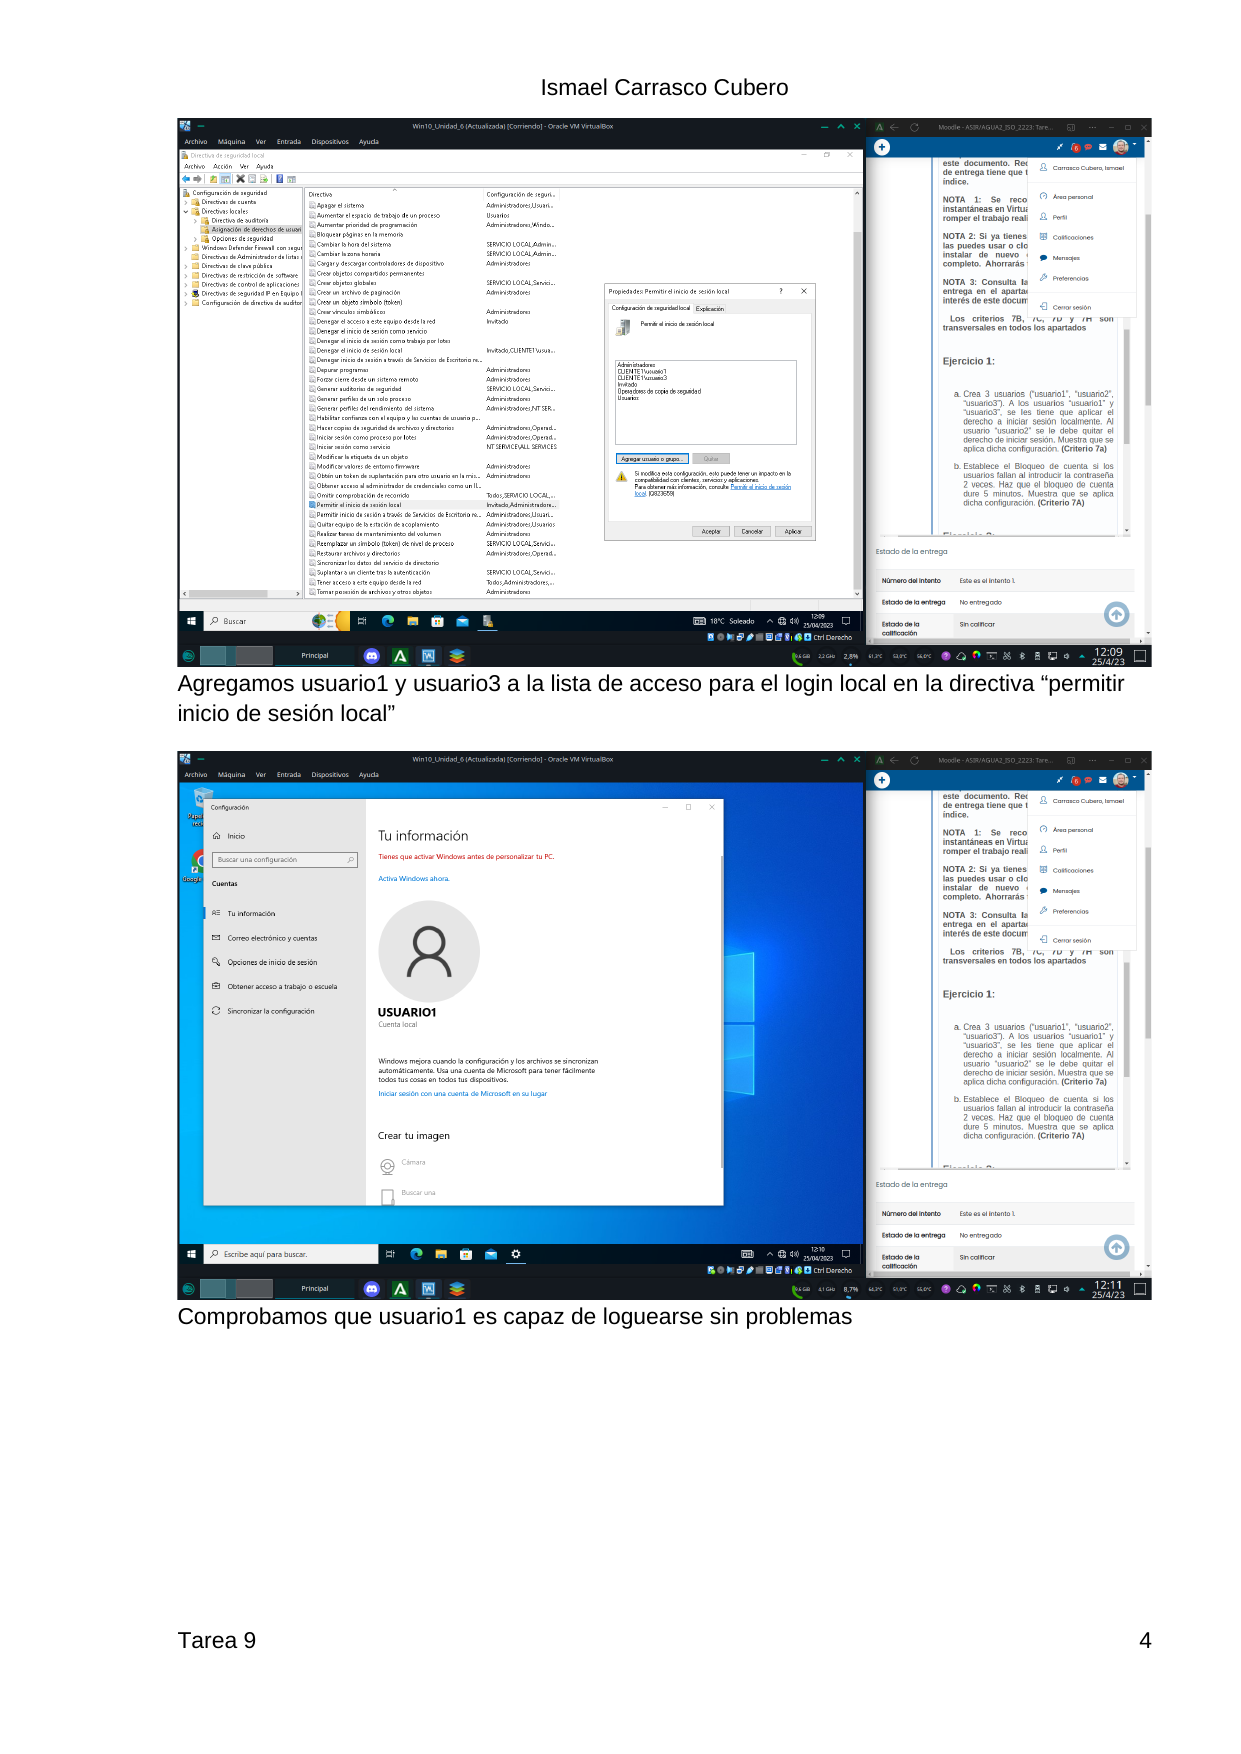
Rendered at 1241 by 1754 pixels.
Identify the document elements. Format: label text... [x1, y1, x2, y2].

picture [177, 751, 1152, 1300]
picture [177, 118, 1152, 667]
text Agregamos usuario1 y usuario3 a la lista de acceso para el login local en la directiva “permitir inicio de sesión local” [177, 667, 1152, 727]
text Comprobamos que usuario1 es capaz de loguearse sin problemas [177, 1300, 1152, 1330]
